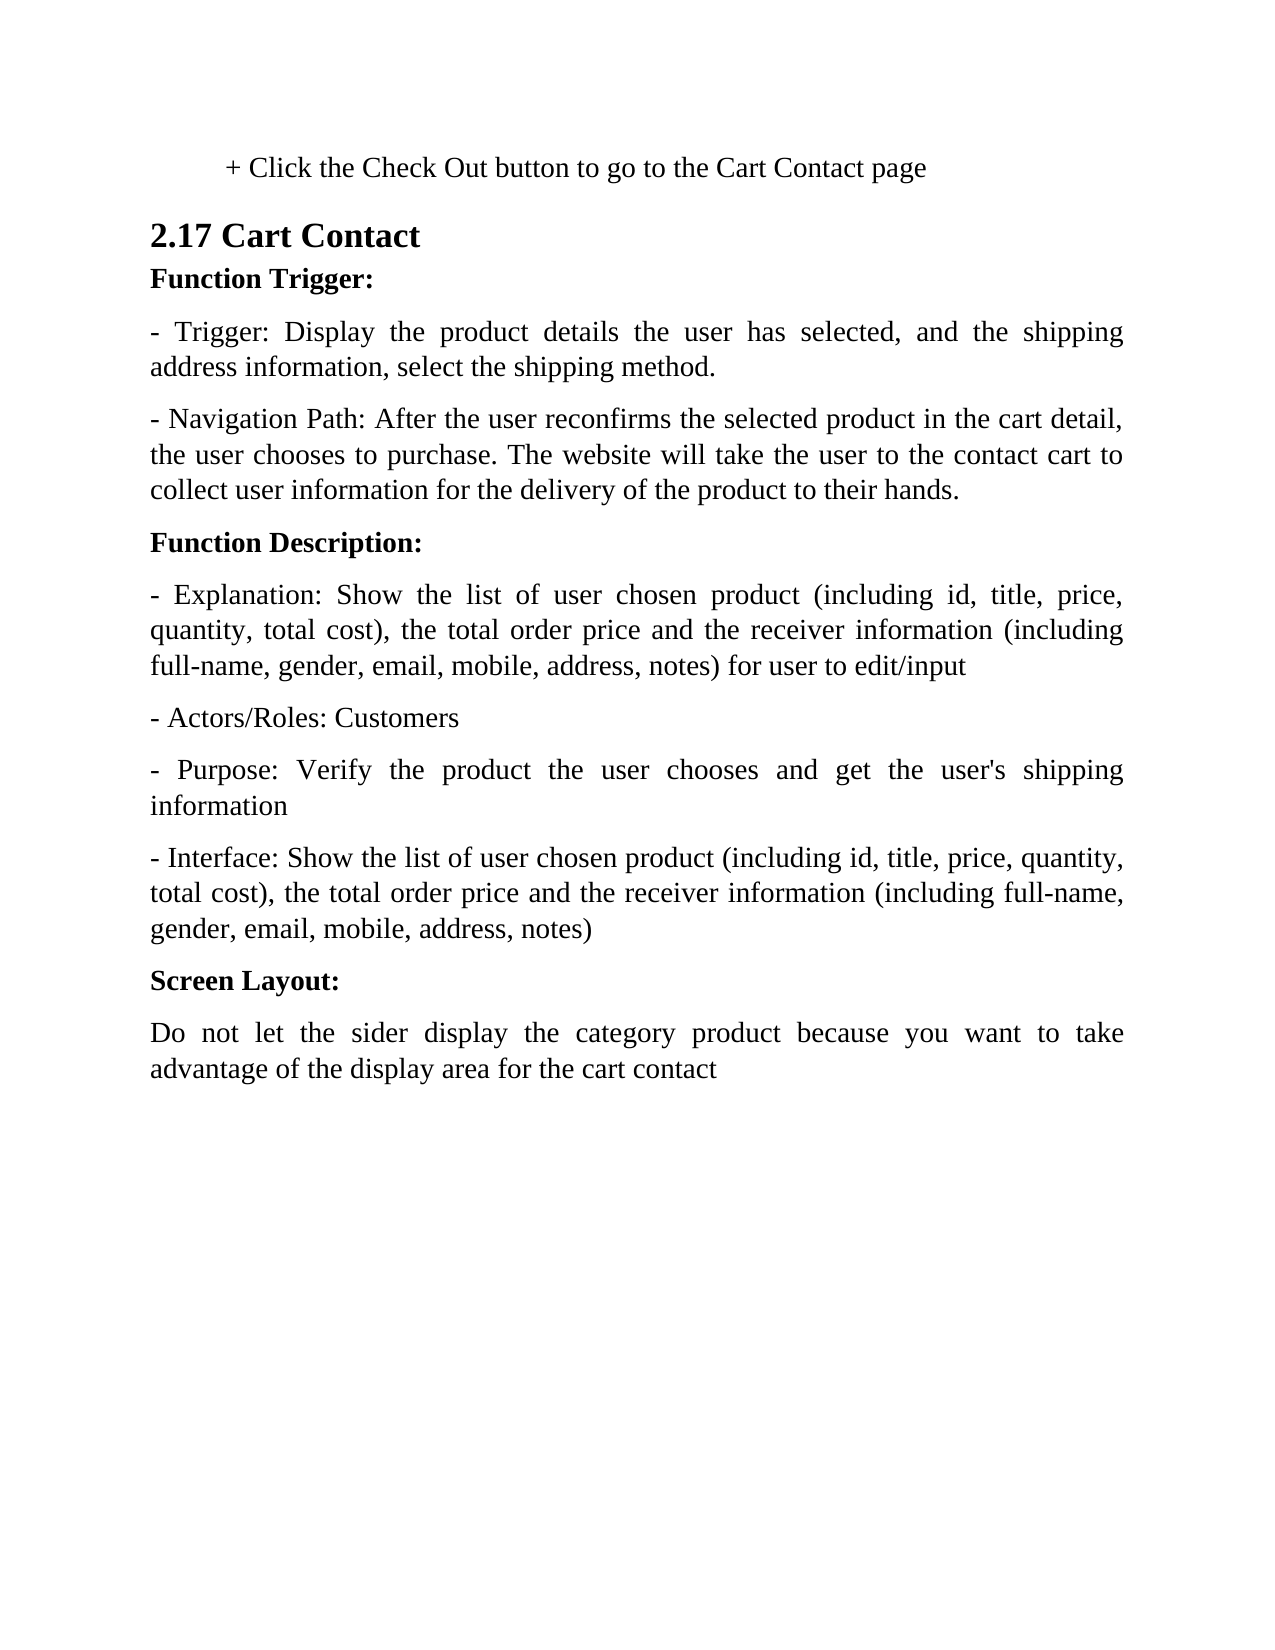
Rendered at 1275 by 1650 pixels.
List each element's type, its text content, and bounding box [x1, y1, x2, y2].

text Do not let the sider display the category product because you want to take advantage of the display area for the cart contact [150, 1015, 1125, 1084]
text - Purpose: Verify the product the user chooses and get the user's shipping information [150, 752, 1125, 821]
text Function Trigger: [150, 262, 1125, 295]
text Screen Layout: [150, 963, 1125, 997]
text - Explanation: Show the list of user chosen product (including id, title, price, quantity, total cost), the total order price and the receiver information (including full-name, gender, email, mobile, address, notes) for user to edit/input [150, 577, 1125, 681]
text - Interface: Show the list of user chosen product (including id, title, price, quantity, total cost), the total order price and the receiver information (including full-name, gender, email, mobile, address, notes) [150, 840, 1125, 944]
text + Click the Check Out button to go to the Cart Contact page [150, 150, 1125, 183]
text - Actors/Roles: Customers [150, 700, 1125, 734]
text Function Description: [150, 525, 1125, 558]
text - Navigation Path: After the user reconfirms the selected product in the cart detail, the user chooses to purchase. The website will take the user to the contact cart to collect user information for the delivery of the product to their hands. [150, 401, 1125, 506]
subtitle 2.17 Cart Contact [150, 215, 1125, 256]
text - Trigger: Display the product details the user has selected, and the shipping address information, select the shipping method. [150, 314, 1125, 383]
